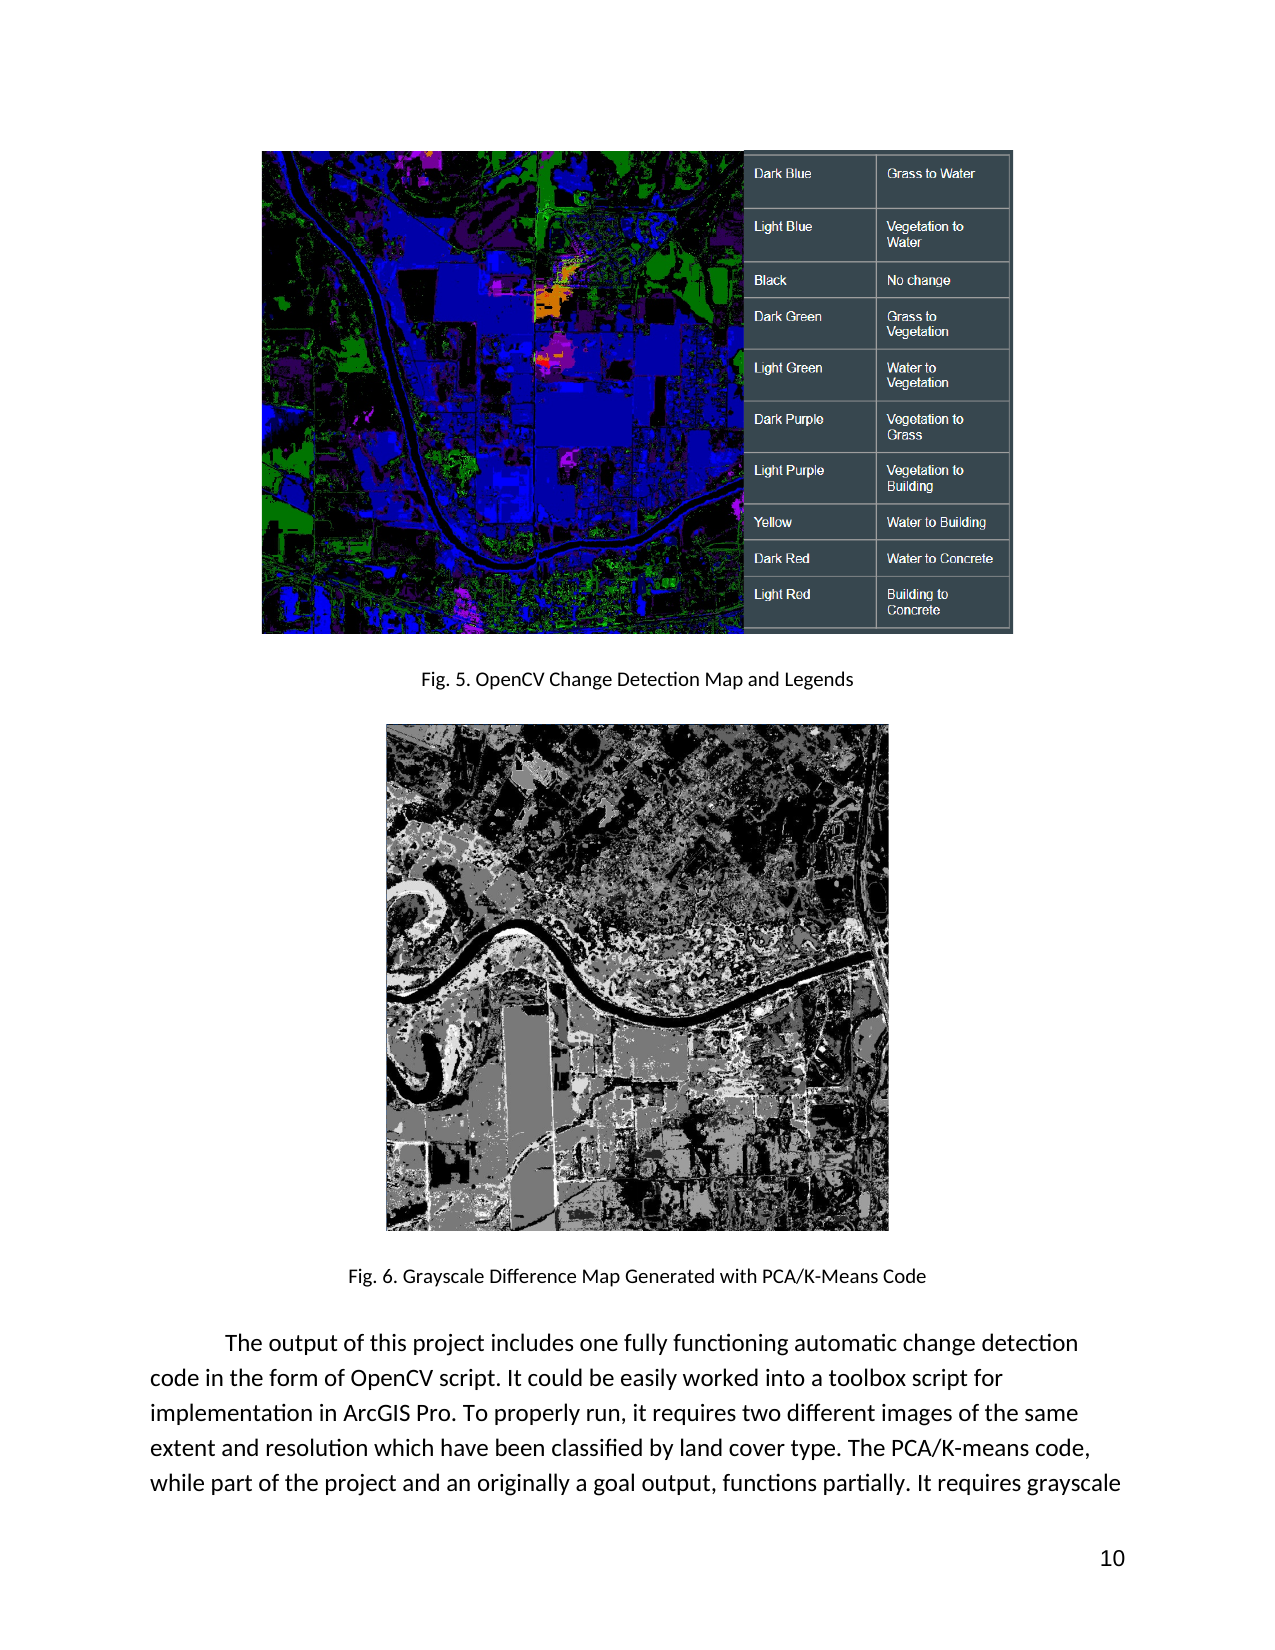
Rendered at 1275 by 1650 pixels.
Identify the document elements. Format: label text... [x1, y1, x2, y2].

text Fig. 6. Grayscale Difference Map Generated with PCA/K-Means Code [150, 1263, 1125, 1289]
picture [386, 724, 889, 1231]
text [150, 1327, 1125, 1498]
picture [261, 150, 1014, 634]
text Fig. 5. OpenCV Change Detection Map and Legends [150, 666, 1125, 692]
